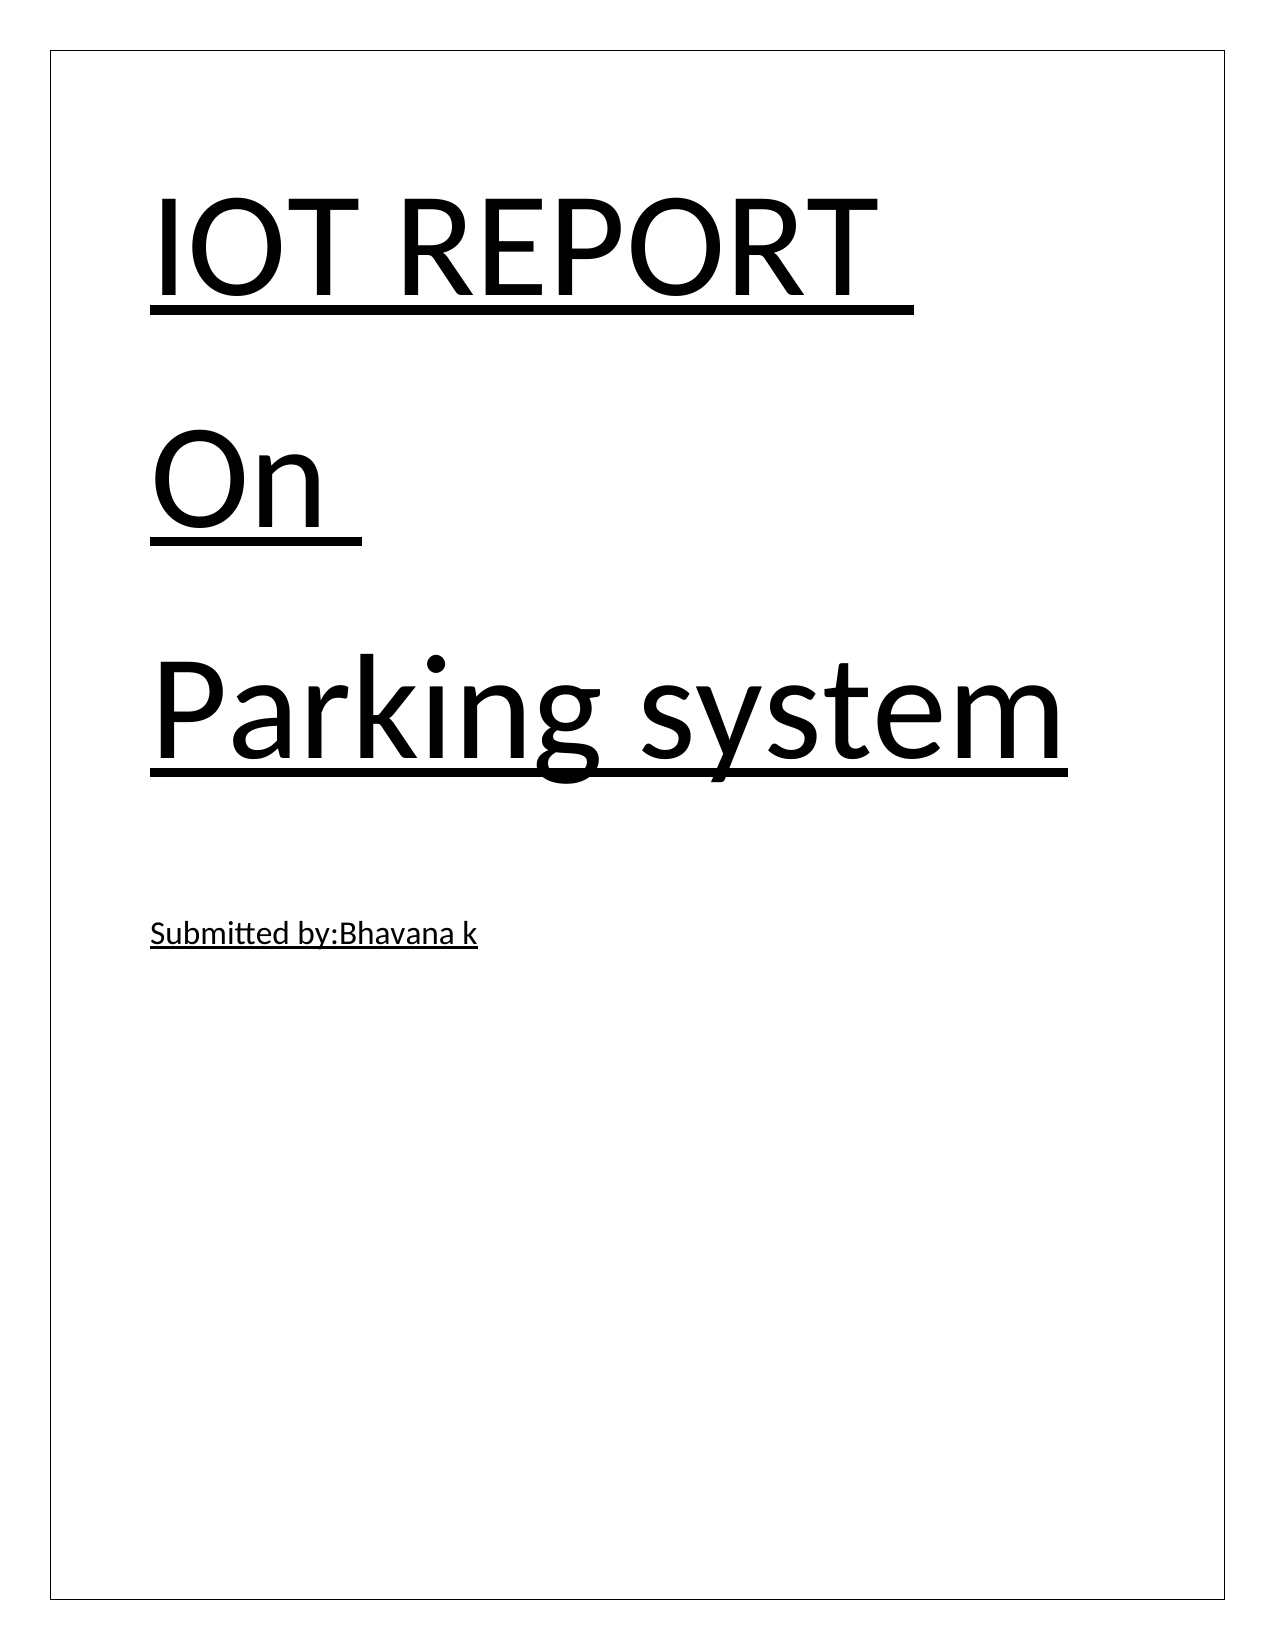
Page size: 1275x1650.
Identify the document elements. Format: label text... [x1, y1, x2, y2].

text Parking system [150, 613, 1125, 796]
text IOT REPORT [150, 150, 1125, 333]
text On [150, 381, 1125, 564]
text Submitted by:Bhavana k [150, 912, 1125, 952]
